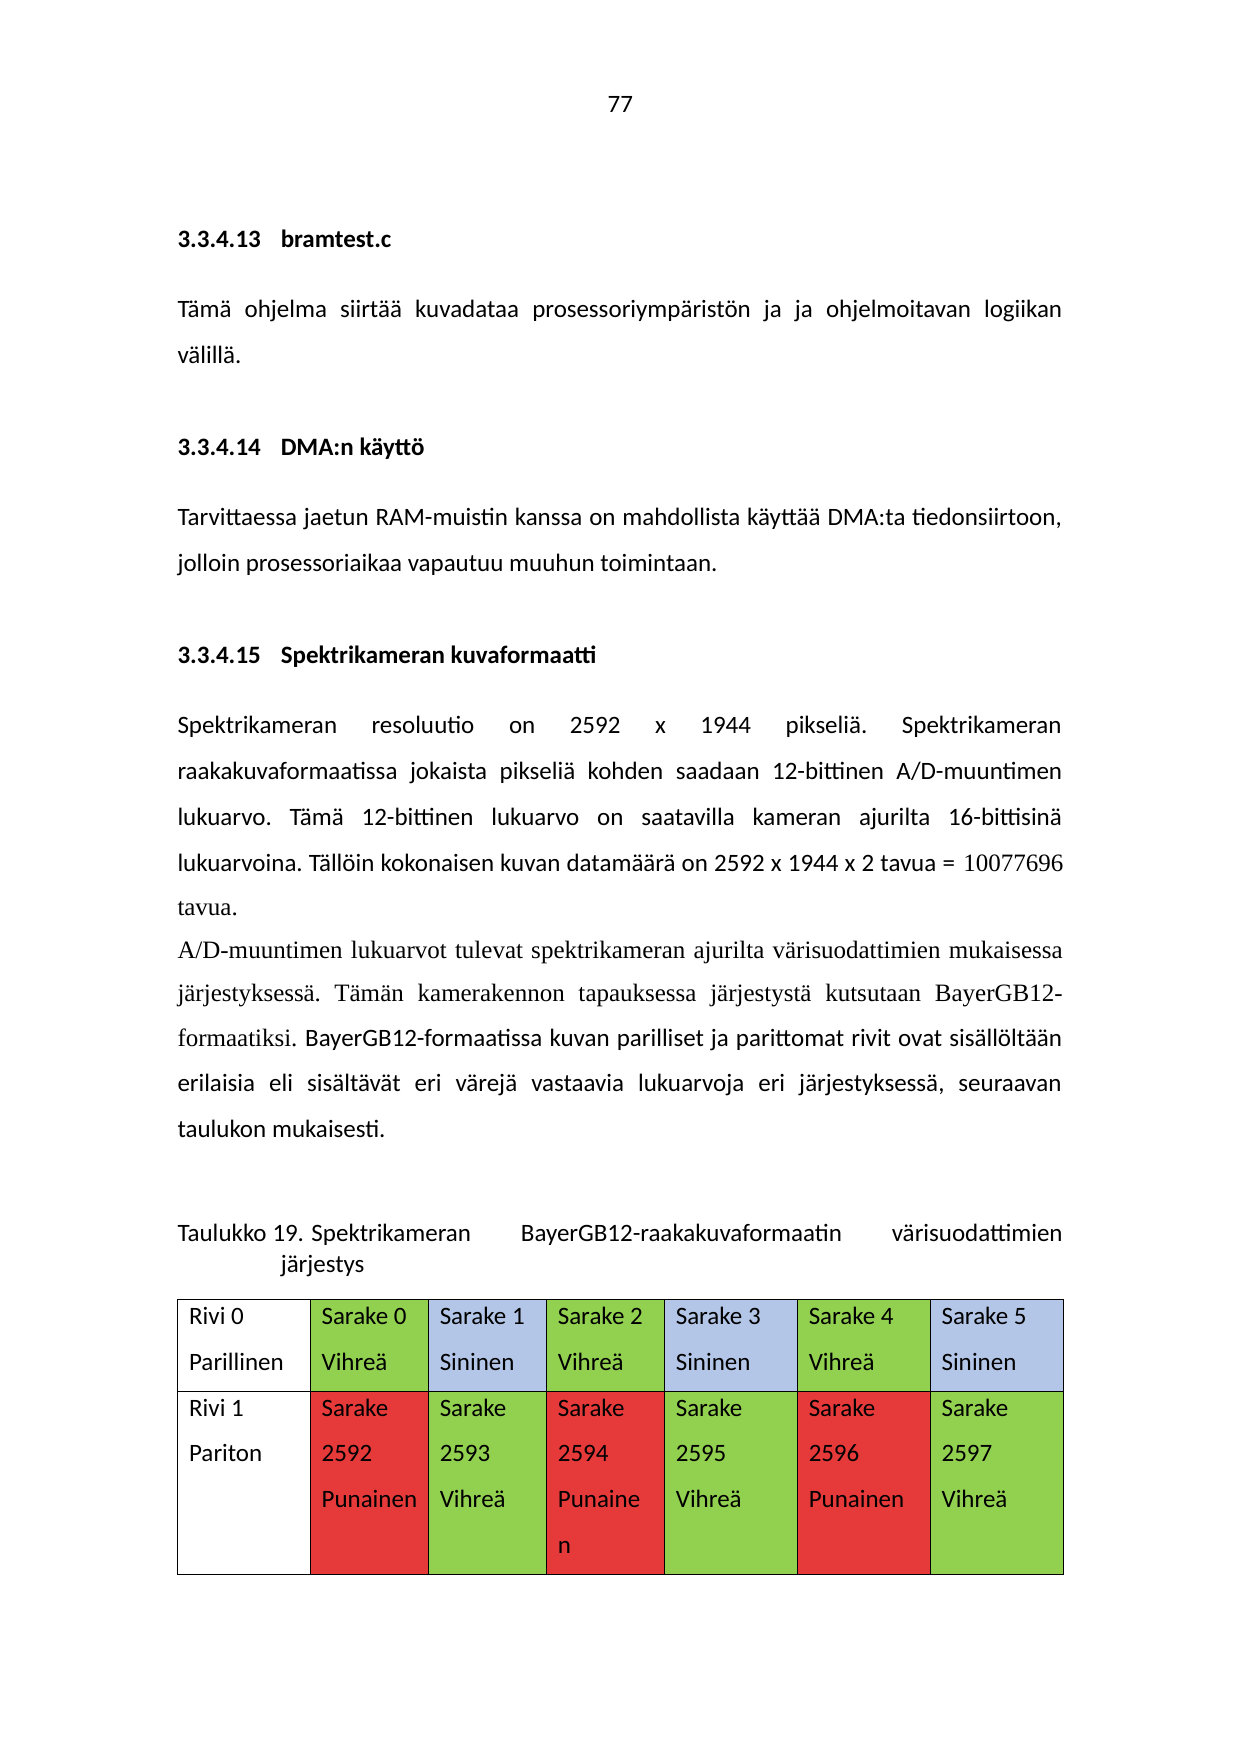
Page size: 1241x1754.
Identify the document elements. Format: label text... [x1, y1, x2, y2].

table_header Sarake 5 Sininen [931, 1300, 1063, 1391]
table_header Sarake 1 Sininen [429, 1300, 546, 1391]
text Taulukko 19. Spektrikameran BayerGB12-raakakuvaformaatin värisuodattimien järjestys [177, 1217, 1063, 1278]
table_cell Sarake 2597 Vihreä [931, 1392, 1063, 1574]
table_cell Sarake 2592 Punainen [311, 1392, 428, 1574]
subtitle bramtest.c [177, 223, 1063, 253]
subtitle Spektrikameran kuvaformaatti [177, 639, 1063, 669]
table_header Rivi 0 Parillinen [178, 1300, 310, 1391]
text Tämä ohjelma siirtää kuvadataa prosessoriympäristön ja ja ohjelmoitavan logiikan välillä. [177, 294, 1063, 370]
text Spektrikameran resoluutio on 2592 x 1944 pikseliä. Spektrikameran raakakuvaformaatissa jokaista pikseliä kohden saadaan 12-bittinen A/D-muuntimen lukuarvo. Tämä 12-bittinen lukuarvo on saatavilla kameran ajurilta 16-bittisinä lukuarvoina. Tällöin kokonaisen kuvan datamäärä on 2592 x 1944 x 2 tavua = 10077696 tavua. [177, 709, 1063, 920]
text A/D-muuntimen lukuarvot tulevat spektrikameran ajurilta värisuodattimien mukaisessa järjestyksessä. Tämän kamerakennon tapauksessa järjestystä kutsutaan BayerGB12-formaatiksi. BayerGB12-formaatissa kuvan parilliset ja parittomat rivit ovat sisällöltään erilaisia eli sisältävät eri värejä vastaavia lukuarvoja eri järjestyksessä, seuraavan taulukon mukaisesti. [177, 935, 1063, 1144]
table_header Sarake 3 Sininen [665, 1300, 797, 1391]
table_cell Rivi 1 Pariton [178, 1392, 310, 1574]
table_cell Sarake 2595 Vihreä [665, 1392, 797, 1574]
table_cell Sarake 2596 Punainen [798, 1392, 930, 1574]
table_header Sarake 4 Vihreä [798, 1300, 930, 1391]
subtitle DMA:n käyttö [177, 431, 1063, 461]
table_header Sarake 0 Vihreä [311, 1300, 428, 1391]
table_cell Sarake 2593 Vihreä [429, 1392, 546, 1574]
table_cell Sarake 2594 Punainen [547, 1392, 664, 1574]
text Tarvittaessa jaetun RAM-muistin kanssa on mahdollista käyttää DMA:ta tiedonsiirtoon, jolloin prosessoriaikaa vapautuu muuhun toimintaan. [177, 502, 1063, 578]
table_header Sarake 2 Vihreä [547, 1300, 664, 1391]
